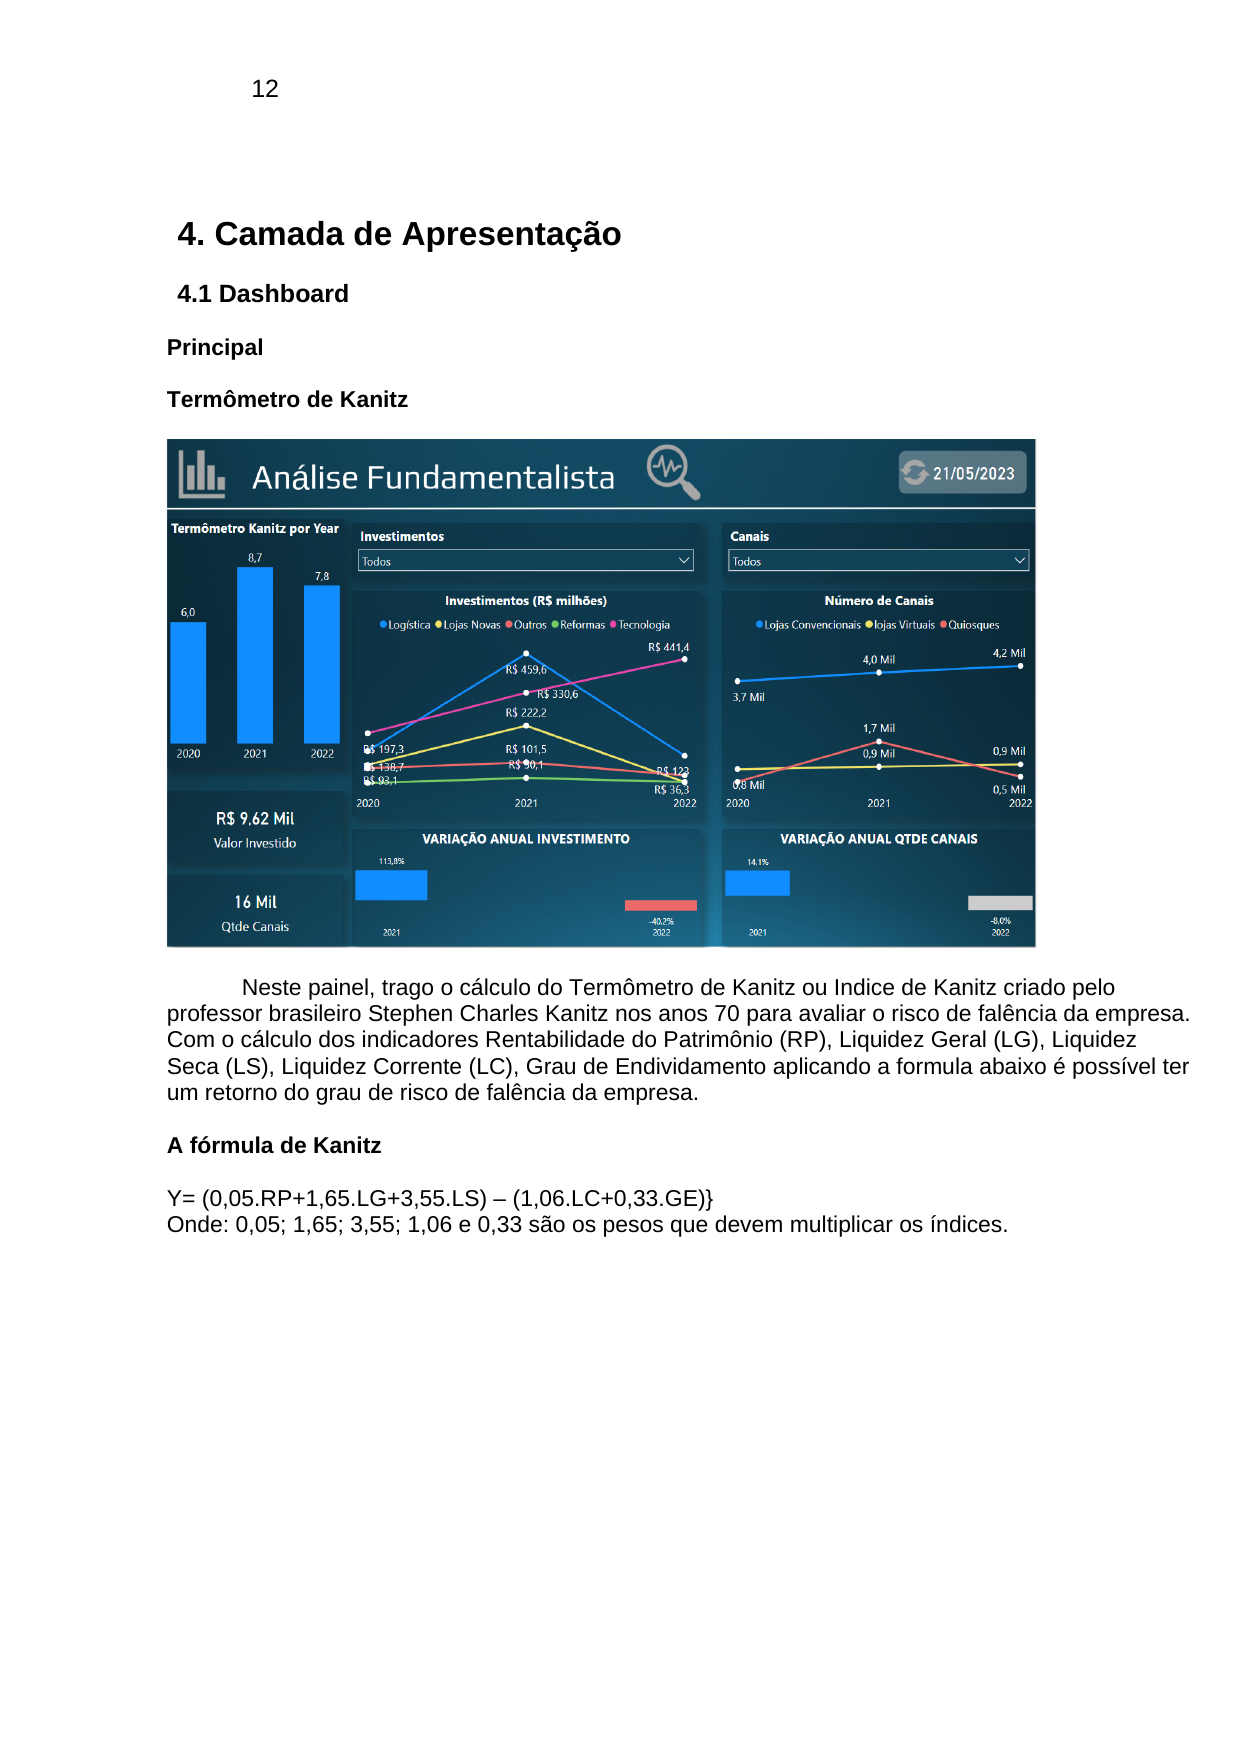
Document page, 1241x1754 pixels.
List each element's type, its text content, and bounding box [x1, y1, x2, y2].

text Neste painel, trago o cálculo do Termômetro de Kanitz ou Indice de Kanitz criado pelo professor brasileiro Stephen Charles Kanitz nos anos 70 para avaliar o risco de falência da empresa. Com o cálculo dos indicadores Rentabilidade do Patrimônio (RP), Liquidez Geral (LG), Liquidez Seca (LS), Liquidez Corrente (LC), Grau de Endividamento aplicando a formula abaixo é possível ter um retorno do grau de risco de falência da empresa. [167, 974, 1192, 1105]
subtitle 4.1 Dashboard [177, 278, 1192, 307]
text A fórmula de Kanitz [167, 1132, 1192, 1158]
text Principal [167, 334, 1192, 360]
text Termômetro de Kanitz [167, 386, 1192, 413]
text Y= (0,05.RP+1,65.LG+3,55.LS) – (1,06.LC+0,33.GE)} [167, 1184, 1192, 1211]
text Onde: 0,05; 1,65; 3,55; 1,06 e 0,33 são os pesos que devem multiplicar os índices. [167, 1211, 1192, 1237]
picture [166, 439, 1037, 948]
subtitle Camada de Apresentação [177, 214, 1192, 252]
